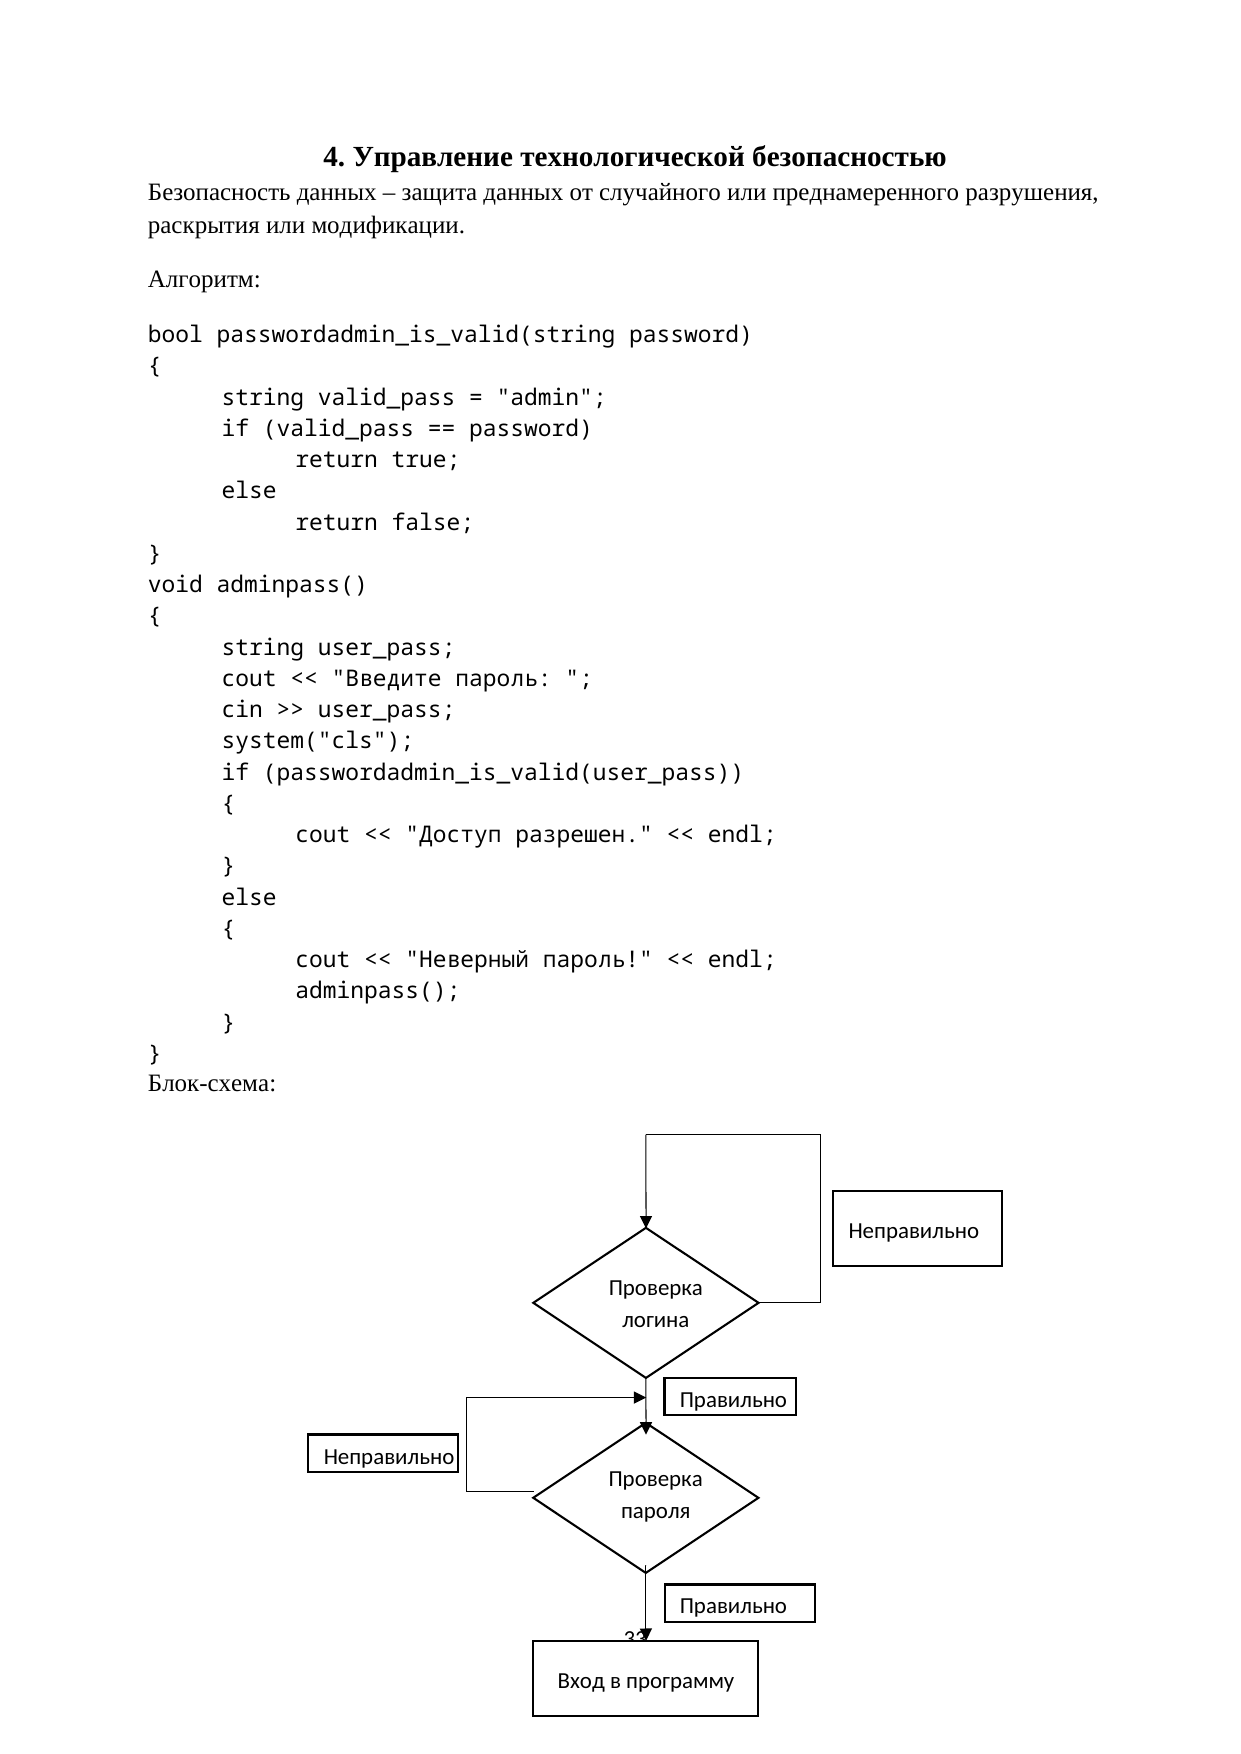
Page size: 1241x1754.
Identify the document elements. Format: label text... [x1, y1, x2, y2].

text bool passwordadmin_is_valid(string password) [148, 318, 1122, 349]
text system("cls"); [148, 724, 1122, 756]
text else [148, 474, 1122, 506]
text adminpass(); [148, 974, 1122, 1006]
text cout << "Неверный пароль!" << endl; [148, 943, 1122, 974]
text { [148, 912, 1122, 943]
text string user_pass; [148, 631, 1122, 662]
text Безопасность данных – защита данных от случайного или преднамеренного разрушения, раскрытия или модификации. [148, 177, 1122, 239]
text void adminpass() [148, 568, 1122, 599]
text { [148, 787, 1122, 818]
text else [148, 881, 1122, 912]
text if (passwordadmin_is_valid(user_pass)) [148, 756, 1122, 787]
text { [148, 349, 1122, 381]
text } [148, 849, 1122, 881]
text Блок-схема: [148, 1068, 1122, 1097]
text cout << "Введите пароль: "; [148, 662, 1122, 693]
text cin >> user_pass; [148, 693, 1122, 724]
text return false; [148, 506, 1122, 537]
text } [148, 1037, 1122, 1068]
text cout << "Доступ разрешен." << endl; [148, 818, 1122, 849]
text { [148, 599, 1122, 631]
text if (valid_pass == password) [148, 412, 1122, 443]
text Алгоритм: [148, 264, 1122, 293]
text } [148, 537, 1122, 568]
text return true; [148, 443, 1122, 474]
text } [148, 1006, 1122, 1037]
subtitle 4. Управление технологической безопасностью [148, 139, 1122, 172]
text string valid_pass = "admin"; [148, 381, 1122, 412]
